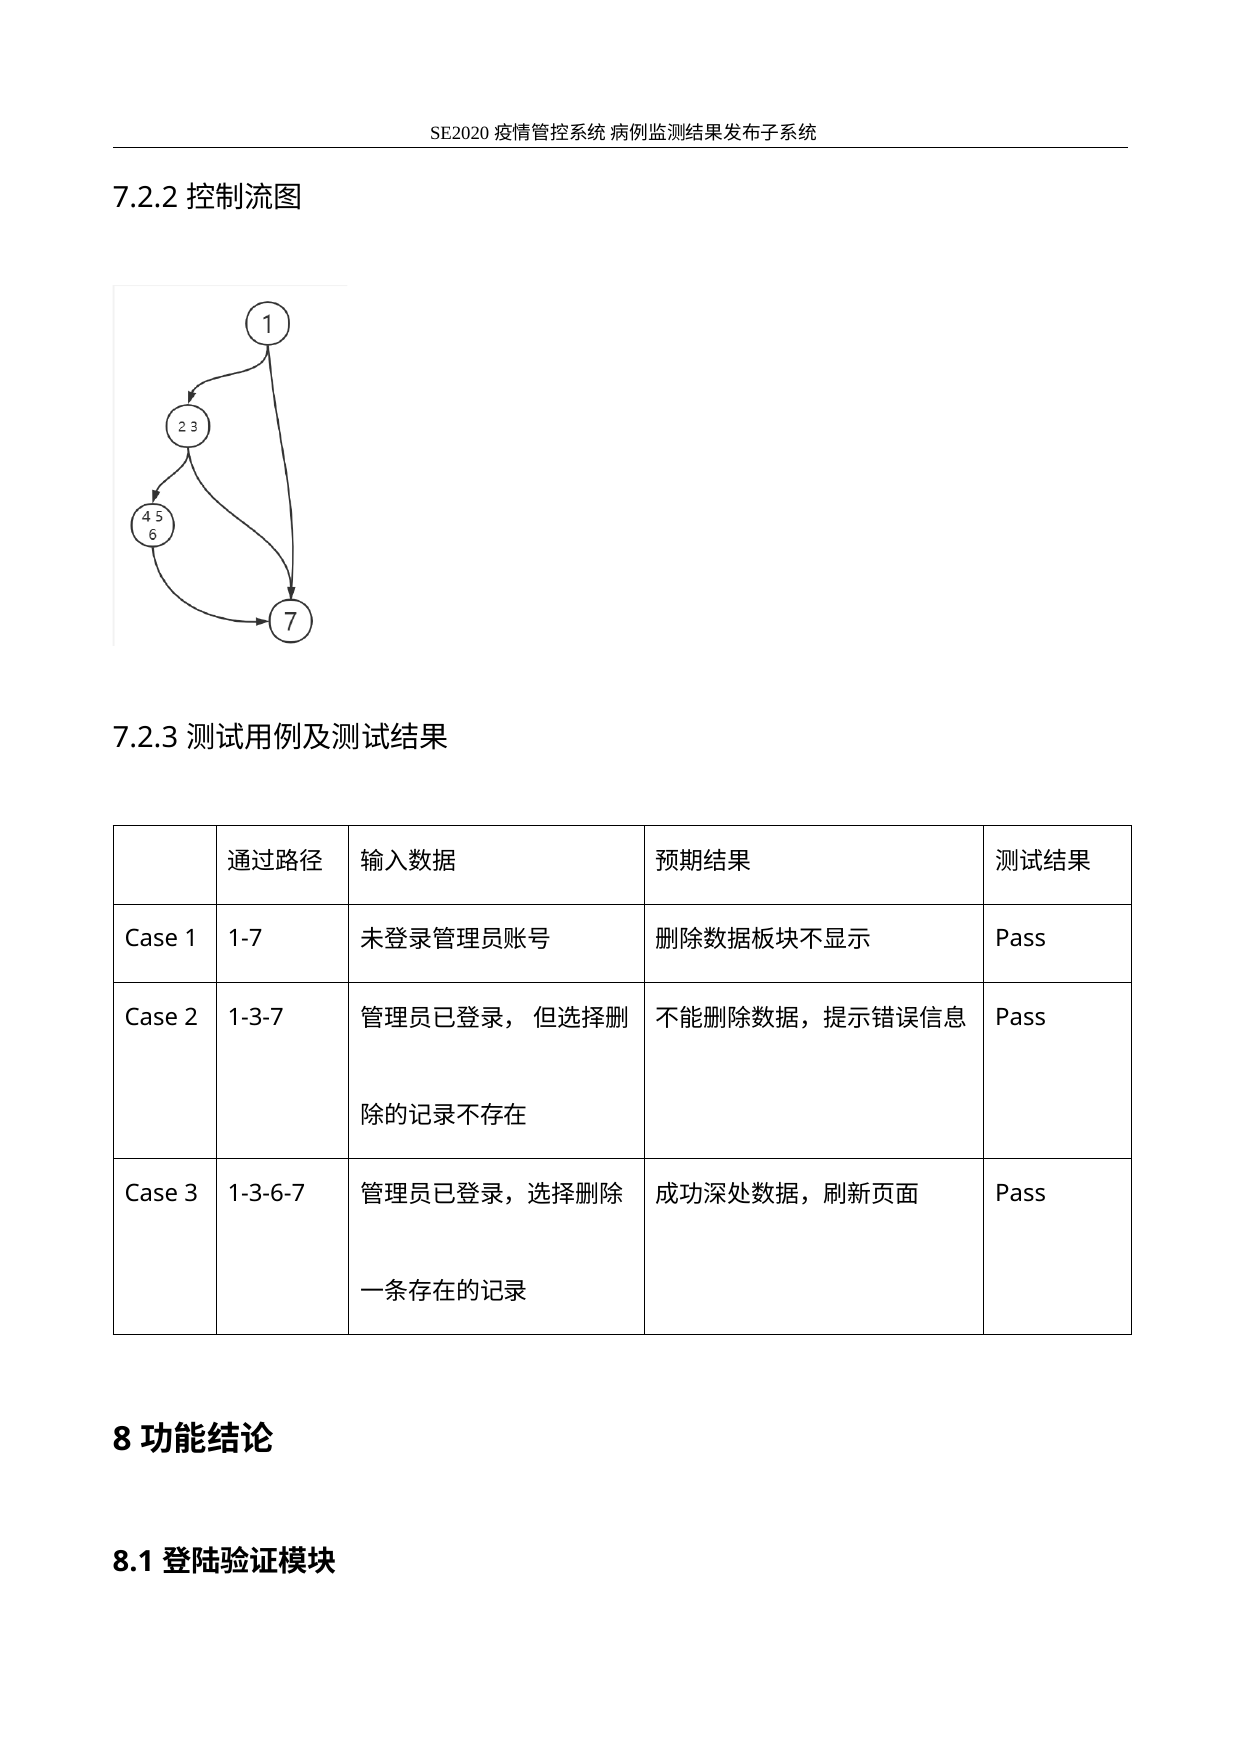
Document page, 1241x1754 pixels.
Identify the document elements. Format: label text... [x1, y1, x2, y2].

table_cell 成功深处数据，刷新页面 [645, 1159, 983, 1334]
table_cell 管理员已登录， 但选择删除的记录不存在 [349, 983, 644, 1158]
table_cell 删除数据板块不显示 [645, 905, 983, 982]
table_cell Pass [984, 905, 1131, 982]
table_cell Case 1 [114, 905, 216, 982]
subtitle 8 功能结论 [112, 1403, 1128, 1468]
table_cell 1-7 [217, 905, 348, 982]
table_header 测试结果 [984, 826, 1131, 904]
table_cell Case 2 [114, 983, 216, 1158]
table_cell 不能删除数据，提示错误信息 [645, 983, 983, 1158]
table_cell 未登录管理员账号 [349, 905, 644, 982]
table_cell 管理员已登录，选择删除一条存在的记录 [349, 1159, 644, 1334]
table_header 预期结果 [645, 826, 983, 904]
table_cell Pass [984, 983, 1131, 1158]
subtitle 7.2.2 控制流图 [112, 162, 1128, 227]
table_cell 1-3-6-7 [217, 1159, 348, 1334]
table_header 通过路径 [217, 826, 348, 904]
table_header 输入数据 [349, 826, 644, 904]
table_cell 1-3-7 [217, 983, 348, 1158]
table_header [114, 826, 216, 904]
table_cell Case 3 [114, 1159, 216, 1334]
table_cell Pass [984, 1159, 1131, 1334]
subtitle 7.2.3 测试用例及测试结果 [112, 702, 1128, 767]
title 8.1 登陆验证模块 [112, 1527, 1128, 1592]
